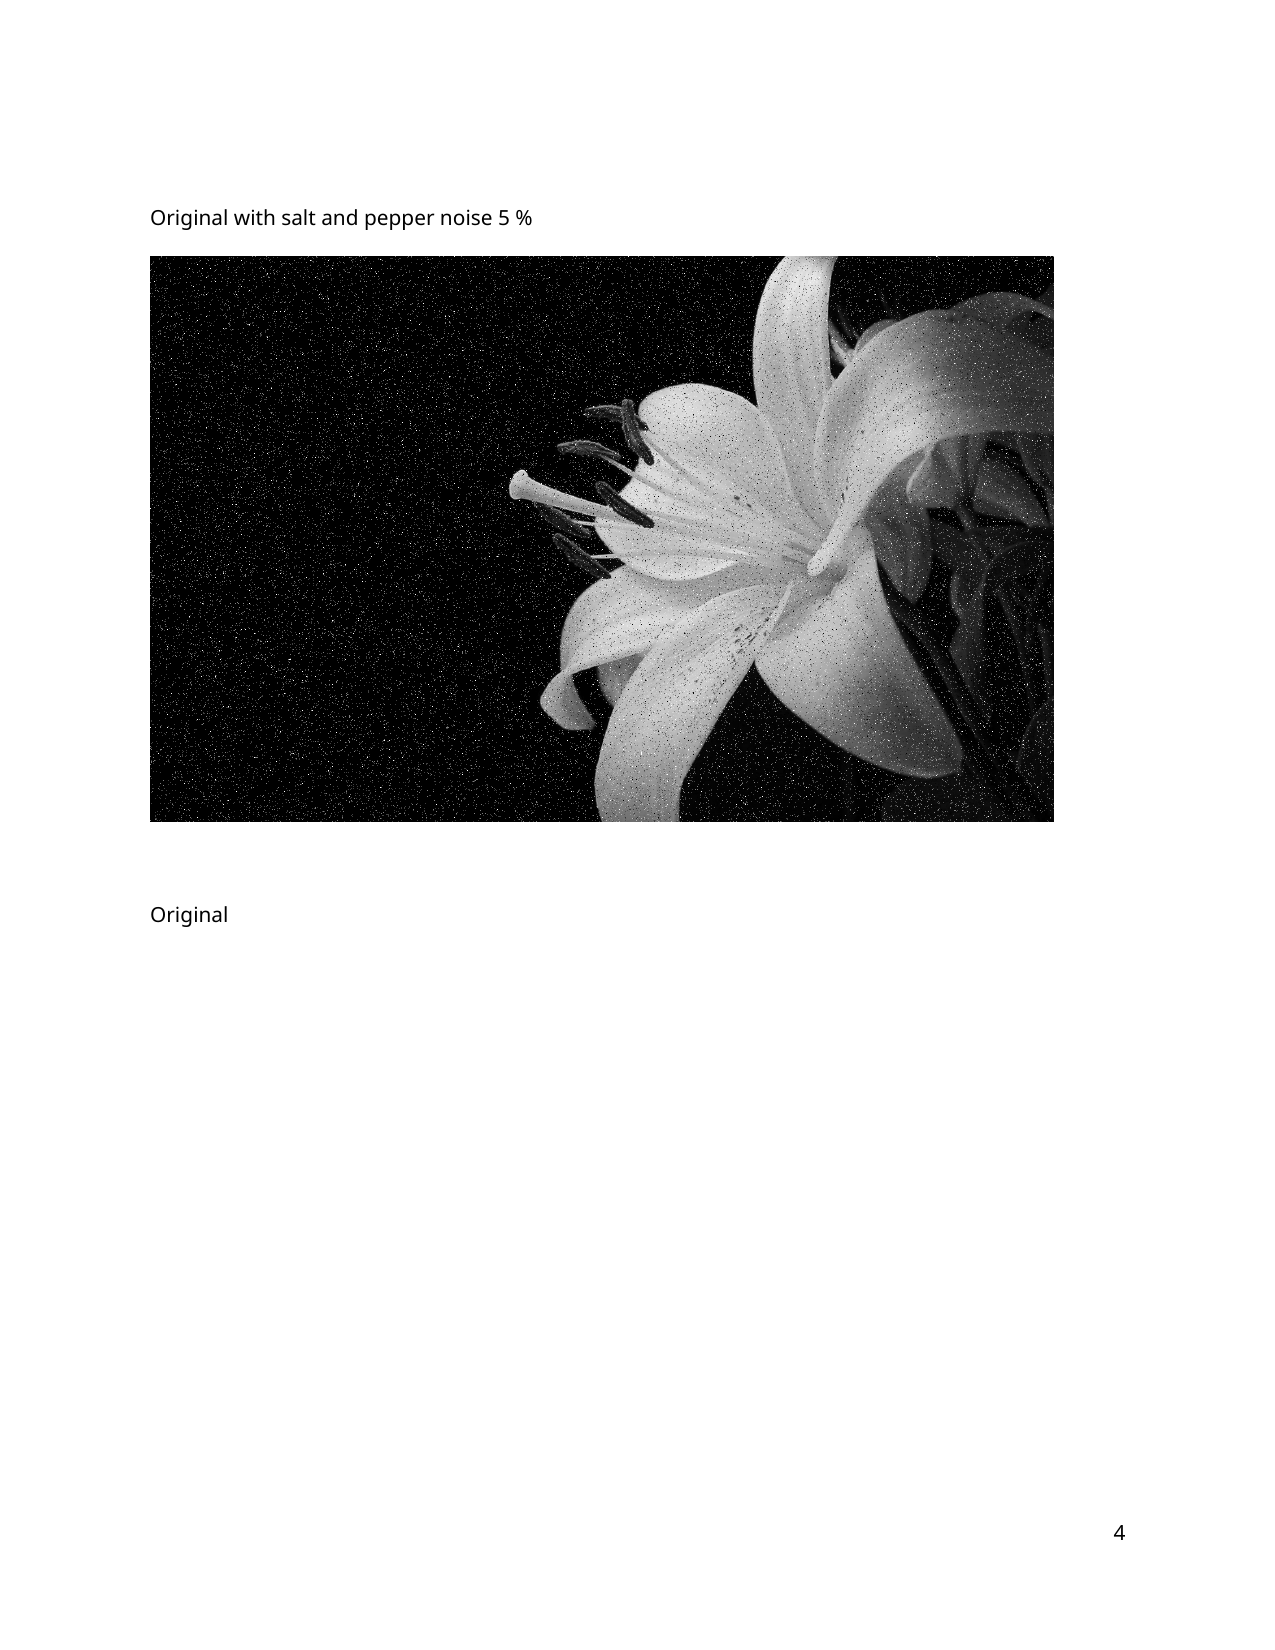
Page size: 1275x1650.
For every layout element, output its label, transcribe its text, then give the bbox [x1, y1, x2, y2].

text Original [150, 900, 1125, 928]
picture [150, 256, 1054, 822]
text Original with salt and pepper noise 5 % [150, 203, 1125, 232]
